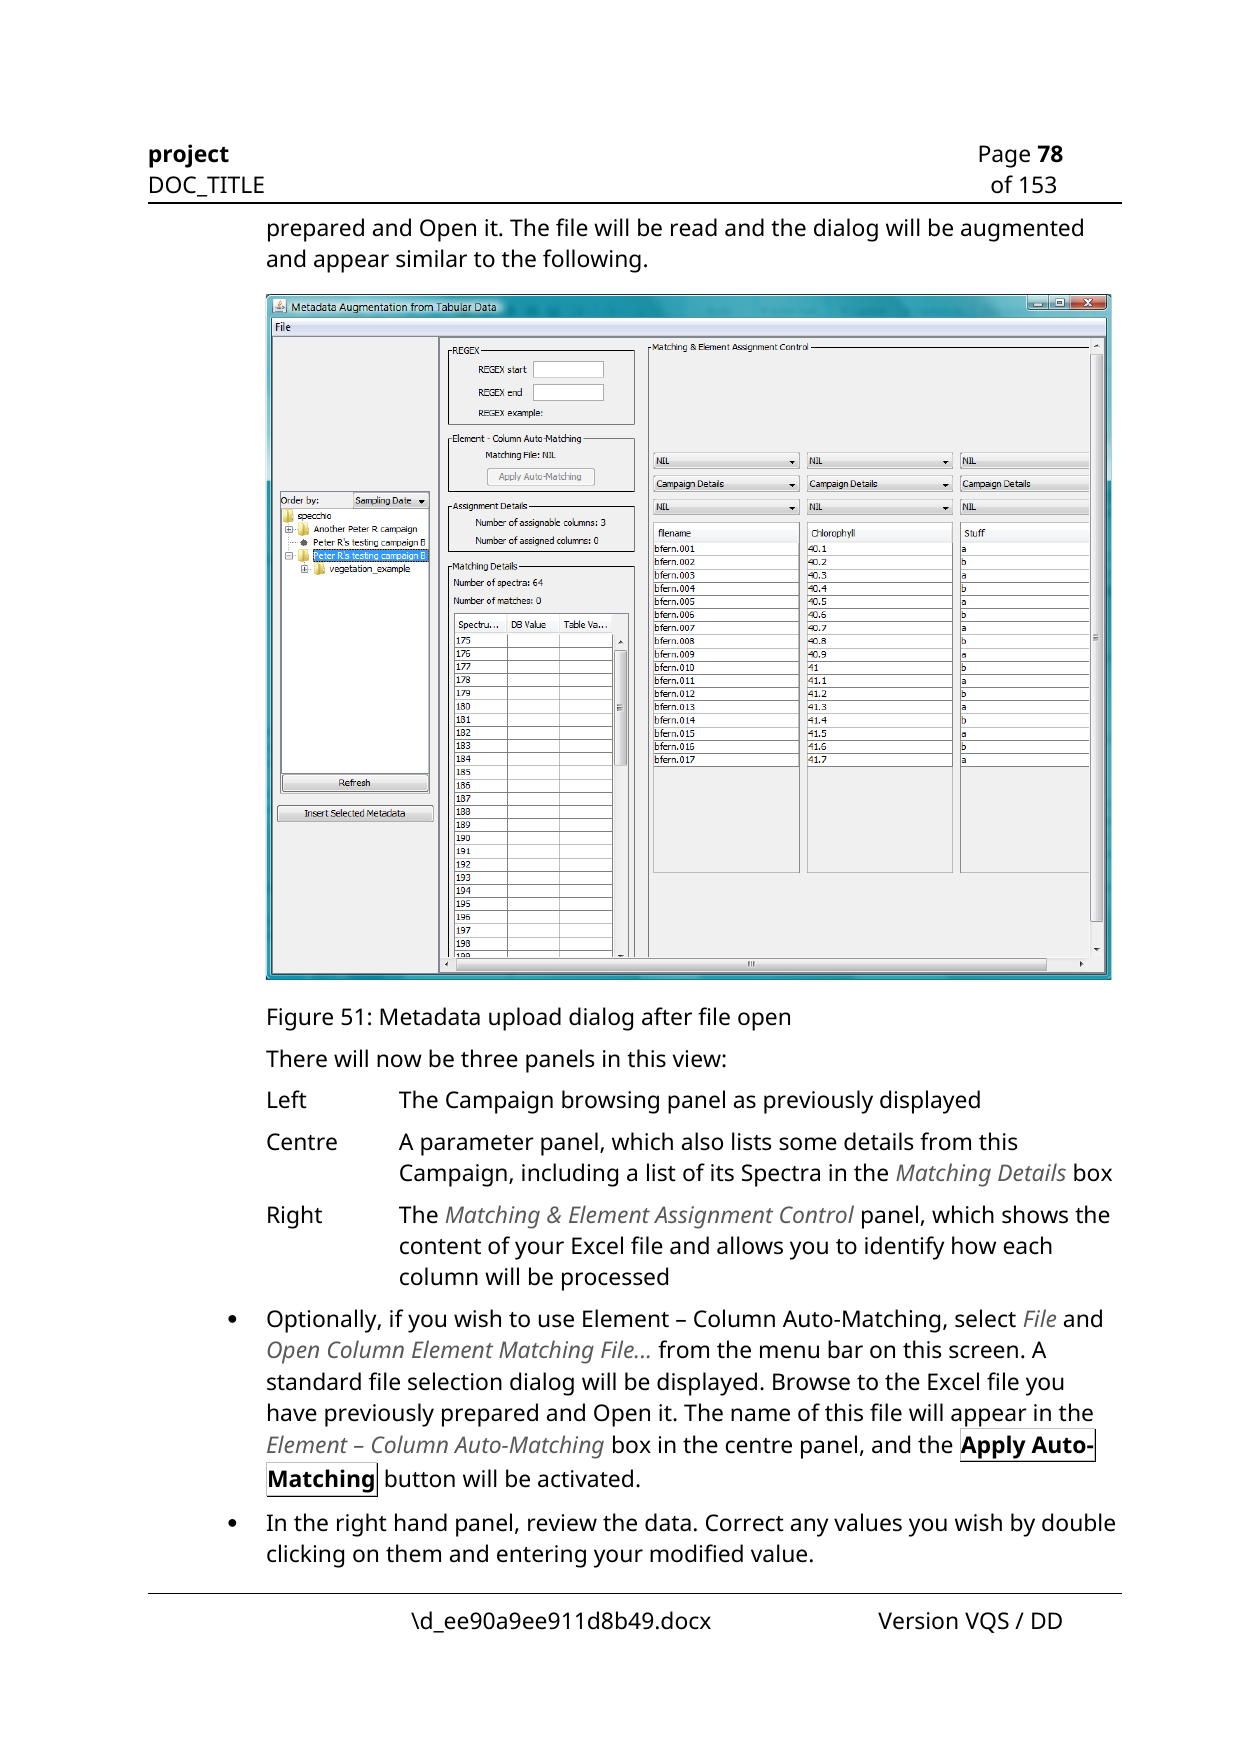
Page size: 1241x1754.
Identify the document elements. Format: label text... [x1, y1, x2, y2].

text Optionally, if you wish to use Element – Column Auto-Matching, select File and Open Column Element Matching File... from the menu bar on this screen. A standard file selection dialog will be displayed. Browse to the Excel file you have previously prepared and Open it. The name of this file will appear in the Element – Column Auto-Matching box in the centre panel, and the Apply Auto-Matching button will be activated. [228, 1303, 1122, 1497]
text There will now be three panels in this view: [266, 1042, 1122, 1074]
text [228, 211, 1122, 274]
text Left The Campaign browsing panel as previously displayed [266, 1084, 1122, 1115]
picture [265, 294, 1112, 980]
text Right The Matching & Element Assignment Control panel, which shows the content of your Excel file and allows you to identify how each column will be processed [266, 1199, 1122, 1292]
text In the right hand panel, review the data. Correct any values you wish by double clicking on them and entering your modified value. [228, 1507, 1122, 1569]
text Centre A parameter panel, which also lists some details from this Campaign, including a list of its Spectra in the Matching Details box [266, 1126, 1122, 1188]
